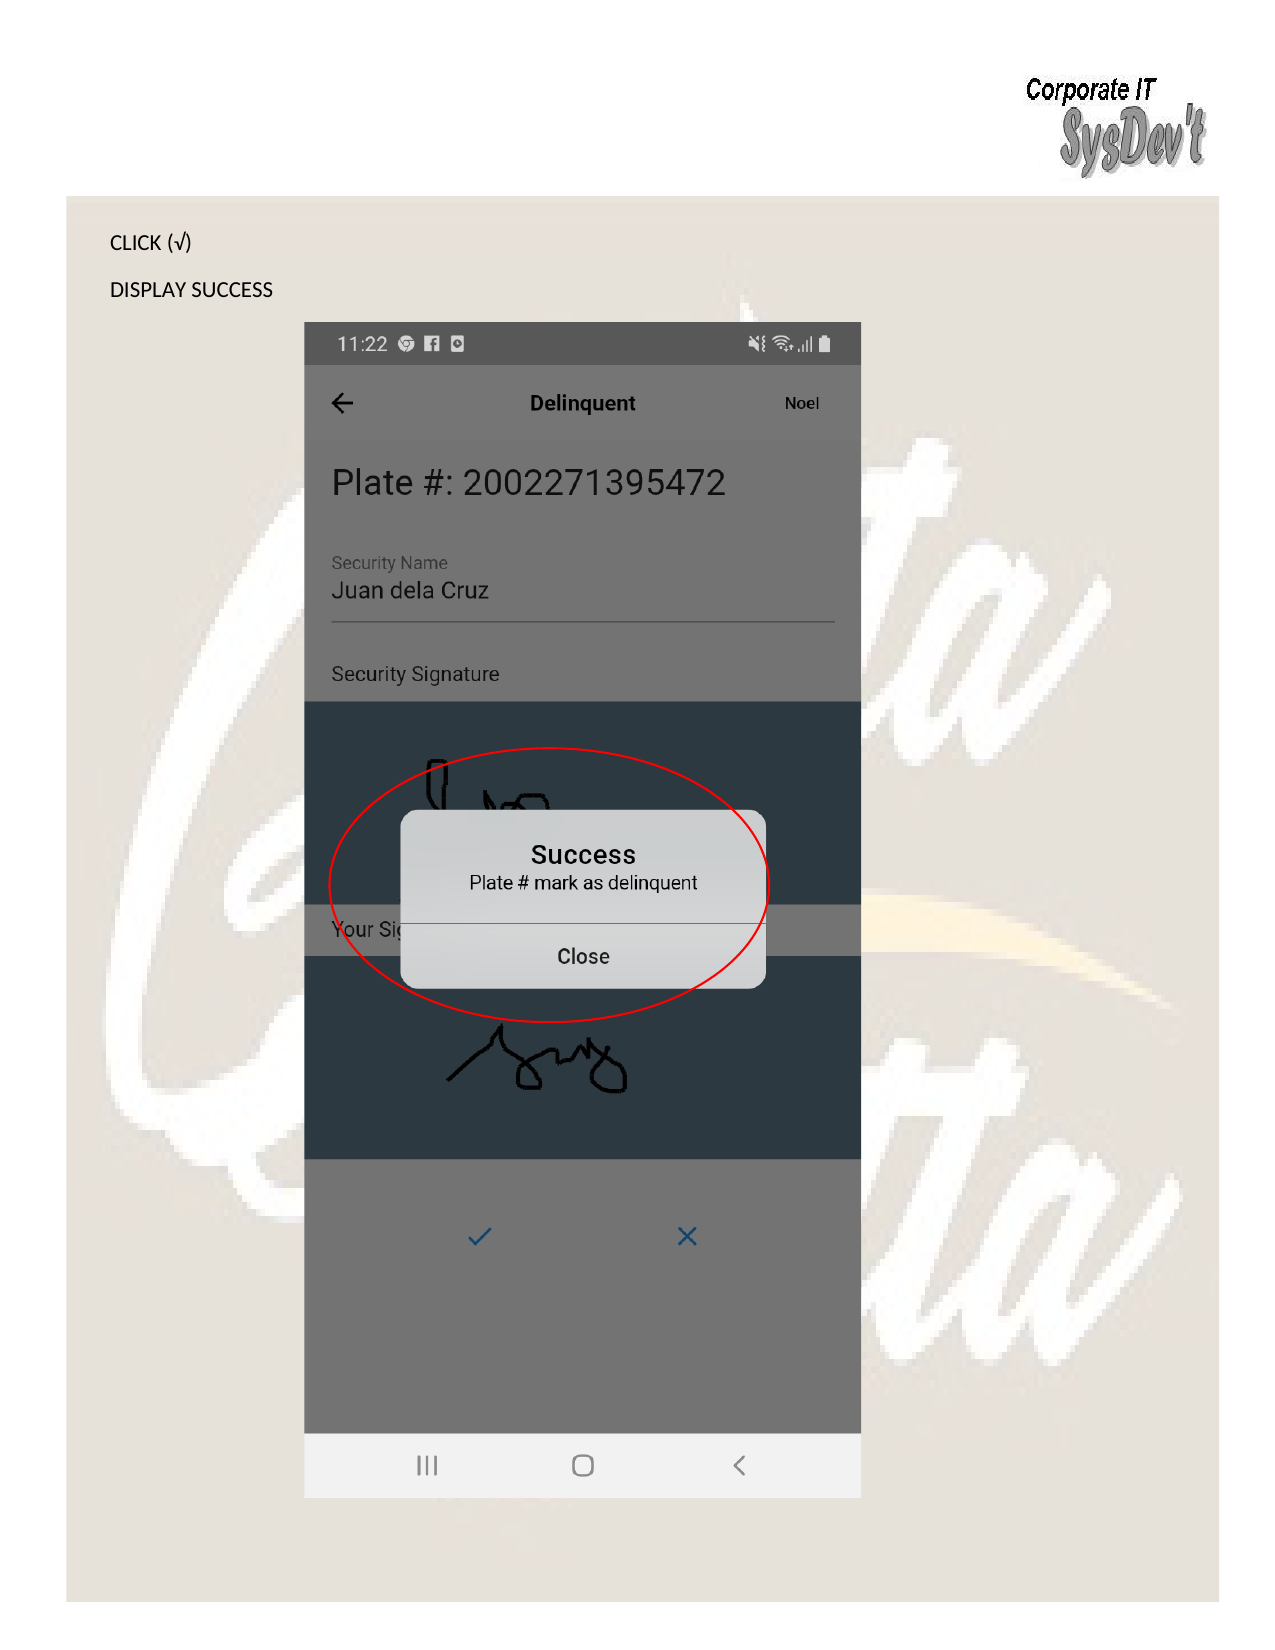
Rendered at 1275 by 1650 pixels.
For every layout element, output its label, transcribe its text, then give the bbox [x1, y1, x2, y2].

text CLICK (√) [47, 228, 1209, 256]
picture [66, 196, 1220, 1602]
text DISPLAY SUCCESS [47, 275, 1209, 303]
picture [1023, 75, 1210, 182]
